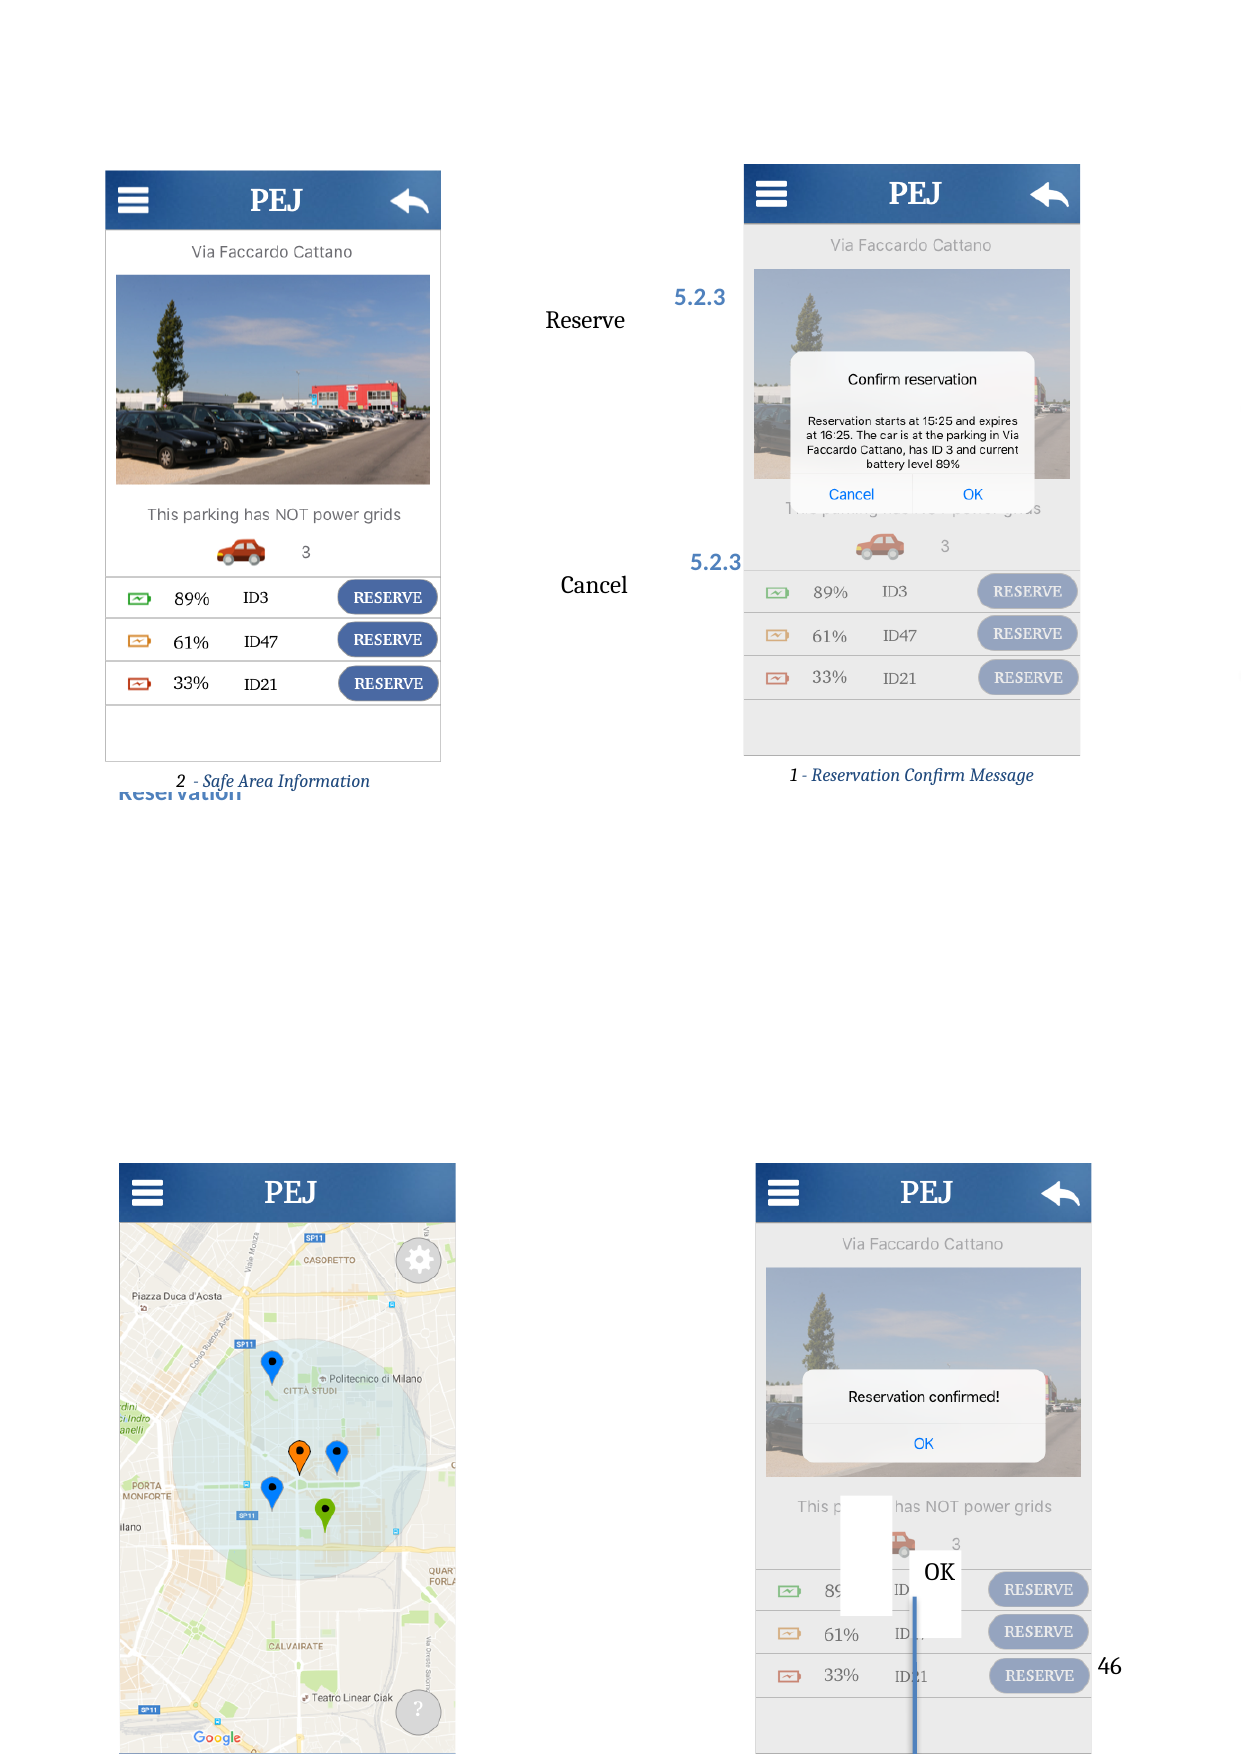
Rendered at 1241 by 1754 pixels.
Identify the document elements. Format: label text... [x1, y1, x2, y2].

picture [105, 170, 441, 762]
picture [119, 1163, 456, 1754]
picture [743, 164, 1081, 756]
picture [755, 1163, 1092, 1754]
